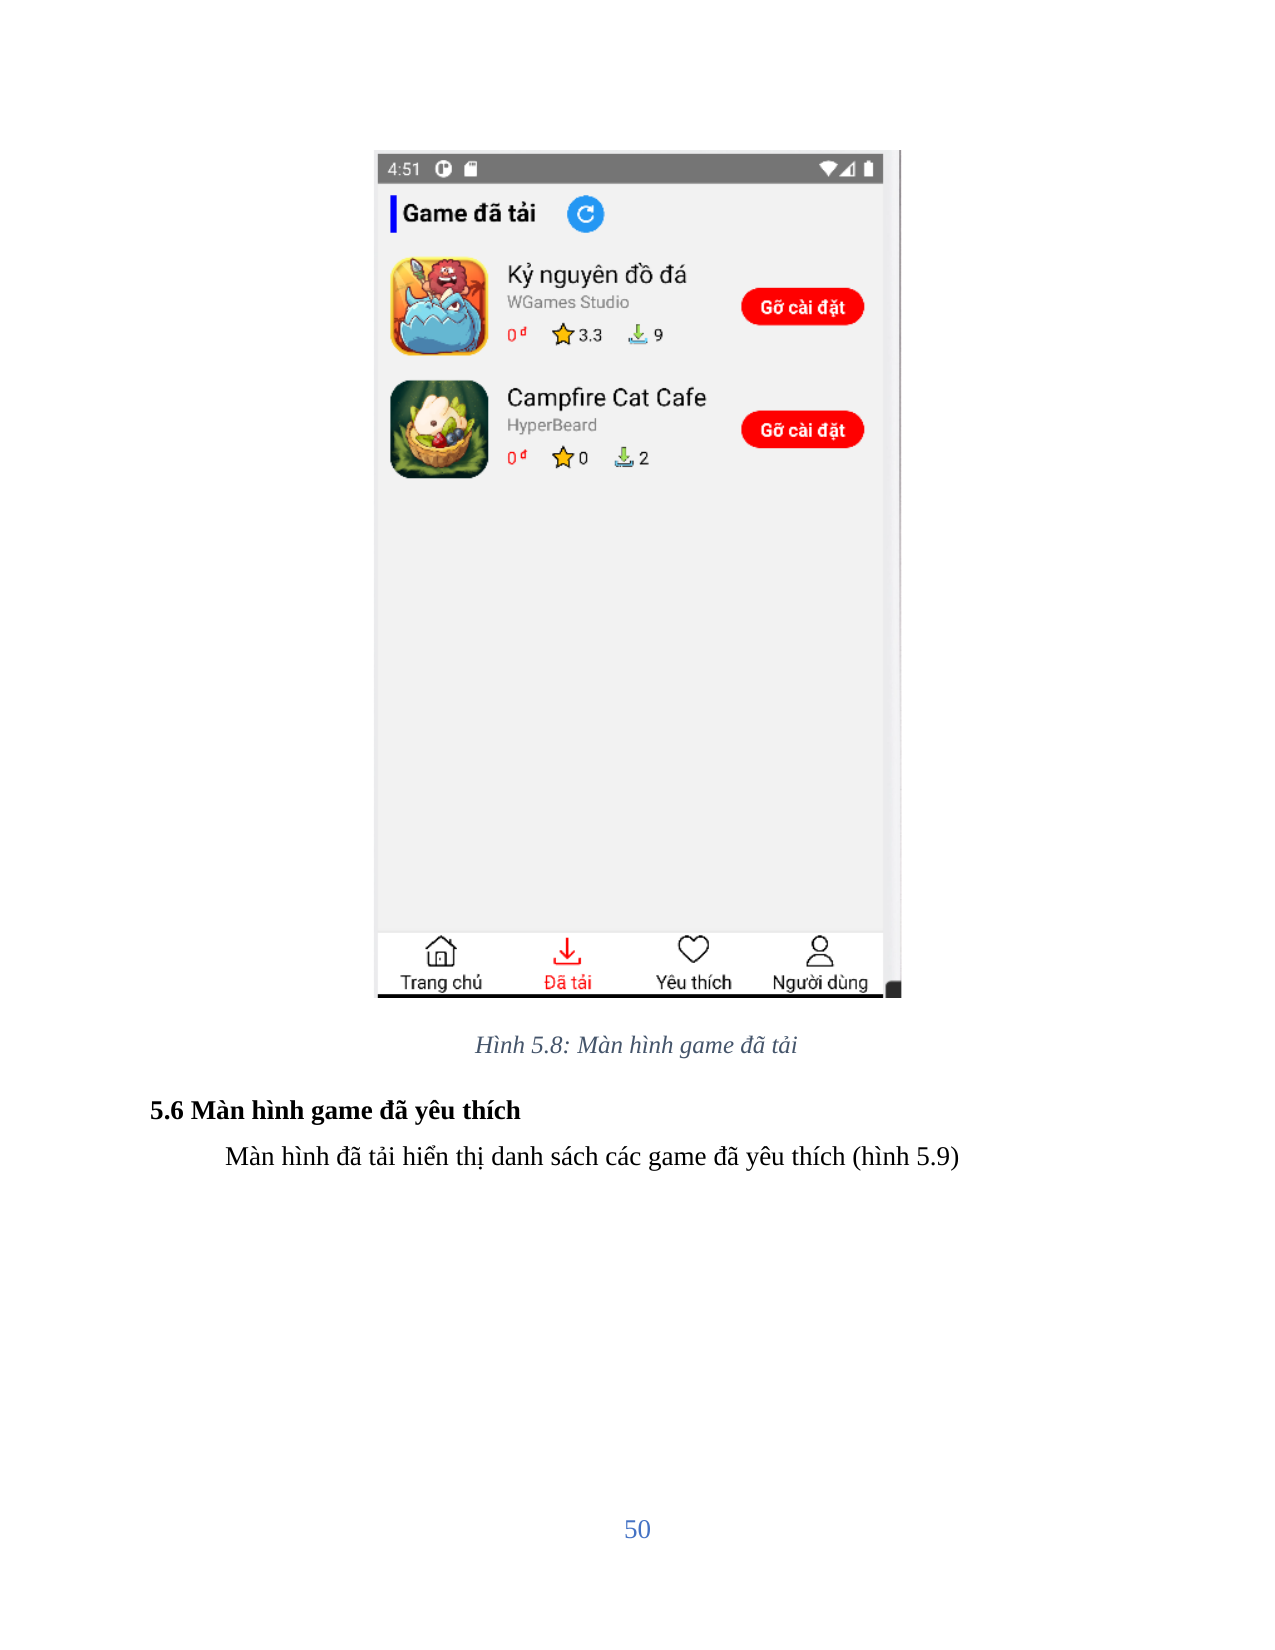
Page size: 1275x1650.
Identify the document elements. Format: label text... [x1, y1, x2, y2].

text Hình 5.8: Màn hình game đã tải [150, 1030, 1125, 1058]
subtitle 5.6 Màn hình game đã yêu thích [150, 1094, 1125, 1125]
text Màn hình đã tải hiển thị danh sách các game đã yêu thích (hình 5.9) [150, 1140, 1125, 1172]
picture [373, 150, 902, 998]
